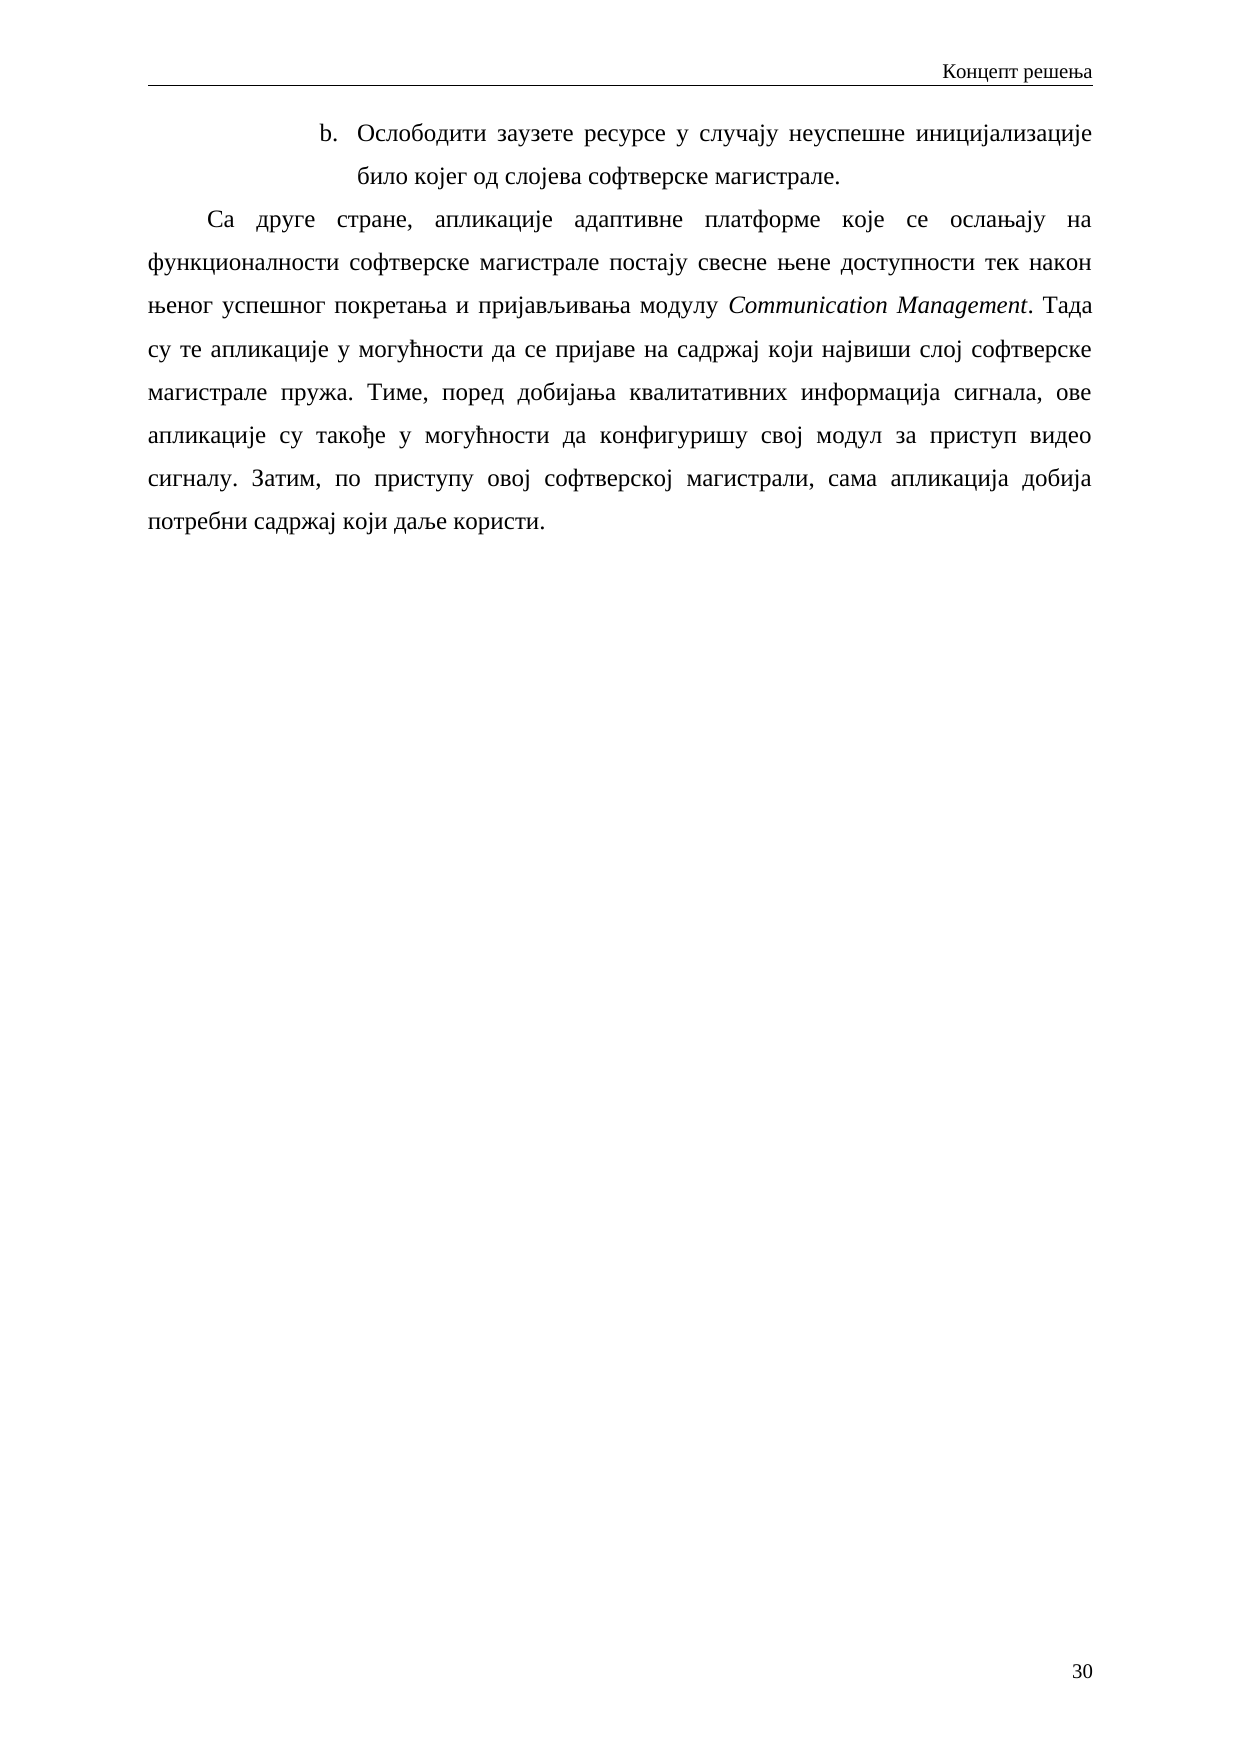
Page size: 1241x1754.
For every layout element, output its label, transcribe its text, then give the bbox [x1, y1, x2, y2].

text Са друге стране, апликације адаптивне платформе које се ослањају на функционалности софтверске магистрале постају свесне њене доступности тек након њеног успешног покретања и пријављивања модулу Communication Management. Тада су те апликације у могућности да се пријаве на садржај који највиши слој софтверске магистрале пружа. Тиме, поред добијања квалитативних информација сигнала, ове апликације су такође у могућности да конфигуришу свој модул за приступ видео сигналу. Затим, по приступу овој софтверској магистрали, сама апликација добија потребни садржај који даље користи. [148, 204, 1093, 535]
list Ослободити заузете ресурсе у случају неуспешне иницијализације било којег од слојева софтверске магистрале. [319, 118, 1093, 190]
